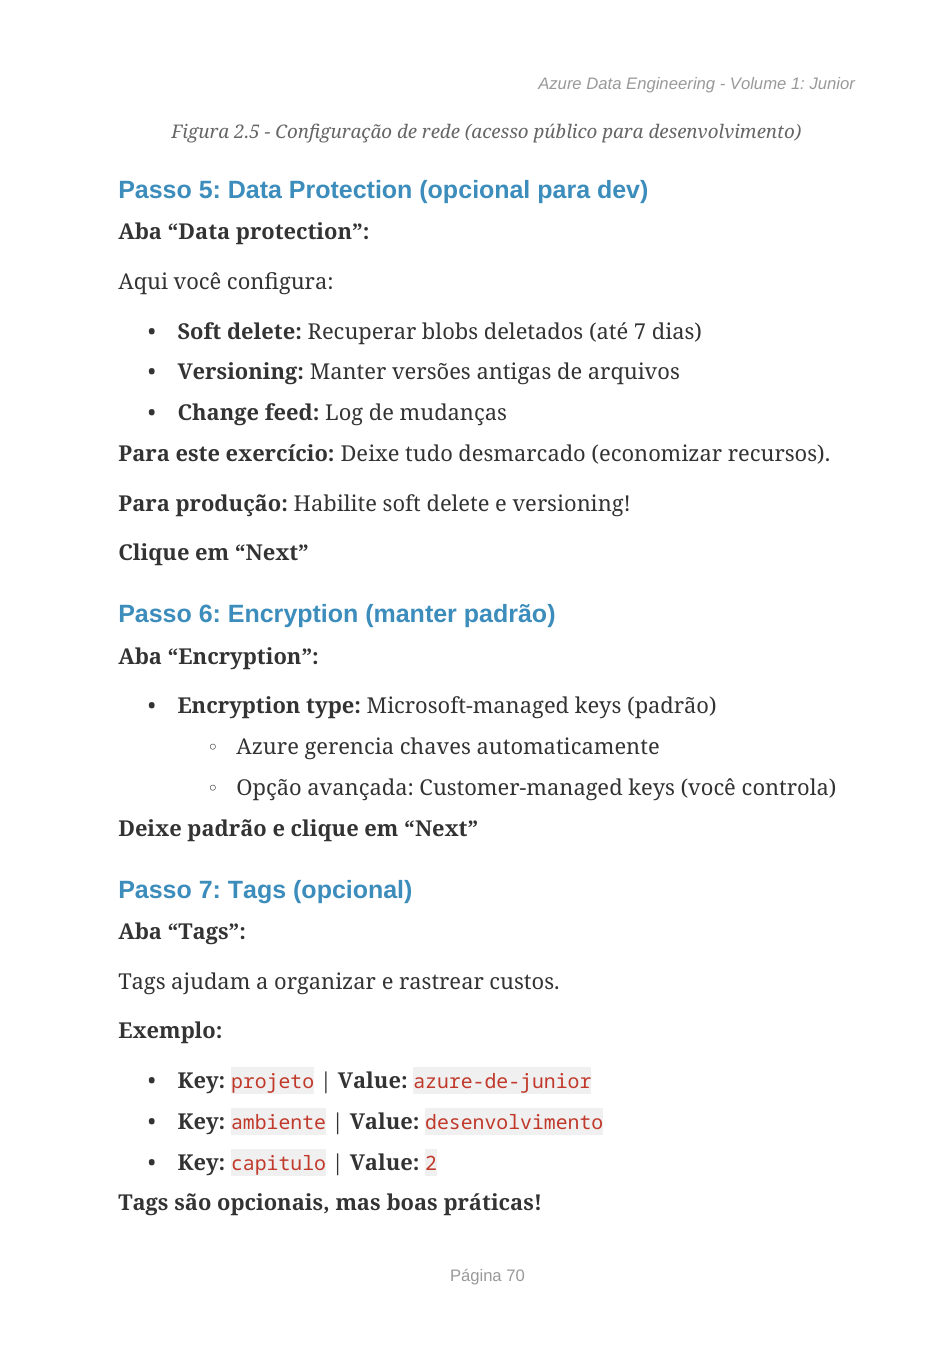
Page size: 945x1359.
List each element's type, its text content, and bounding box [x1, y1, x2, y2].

text Aba “Tags”: [118, 916, 856, 946]
text Aba “Data protection”: [118, 216, 856, 246]
text Tags ajudam a organizar e rastrear custos. [118, 966, 856, 995]
subtitle Passo 6: Encryption (manter padrão) [118, 599, 856, 628]
list Opção avançada: Customer-managed keys (você controla) [207, 772, 856, 802]
text Para produção: Habilite soft delete e versioning! [118, 487, 856, 517]
list Key: ambiente | Value: desenvolvimento [148, 1106, 856, 1136]
text Tags são opcionais, mas boas práticas! [118, 1187, 856, 1217]
text Figura 2.5 - Configuração de rede (acesso público para desenvolvimento) [118, 118, 856, 144]
list Versioning: Manter versões antigas de arquivos [148, 356, 856, 386]
list Change feed: Log de mudanças [148, 397, 856, 427]
text Aqui você configura: [118, 266, 856, 296]
list Key: projeto | Value: azure-de-junior [148, 1065, 856, 1095]
subtitle Passo 5: Data Protection (opcional para dev) [118, 175, 856, 204]
list Encryption type: Microsoft-managed keys (padrão) [148, 690, 856, 720]
list Key: capitulo | Value: 2 [148, 1146, 856, 1176]
list Soft delete: Recuperar blobs deletados (até 7 dias) [148, 316, 856, 345]
subtitle Passo 7: Tags (opcional) [118, 875, 856, 903]
text Clique em “Next” [118, 537, 856, 567]
text Aba “Encryption”: [118, 641, 856, 670]
text Exemplo: [118, 1015, 856, 1045]
list Azure gerencia chaves automaticamente [207, 731, 856, 761]
text Deixe padrão e clique em “Next” [118, 812, 856, 842]
text Para este exercício: Deixe tudo desmarcado (economizar recursos). [118, 438, 856, 468]
